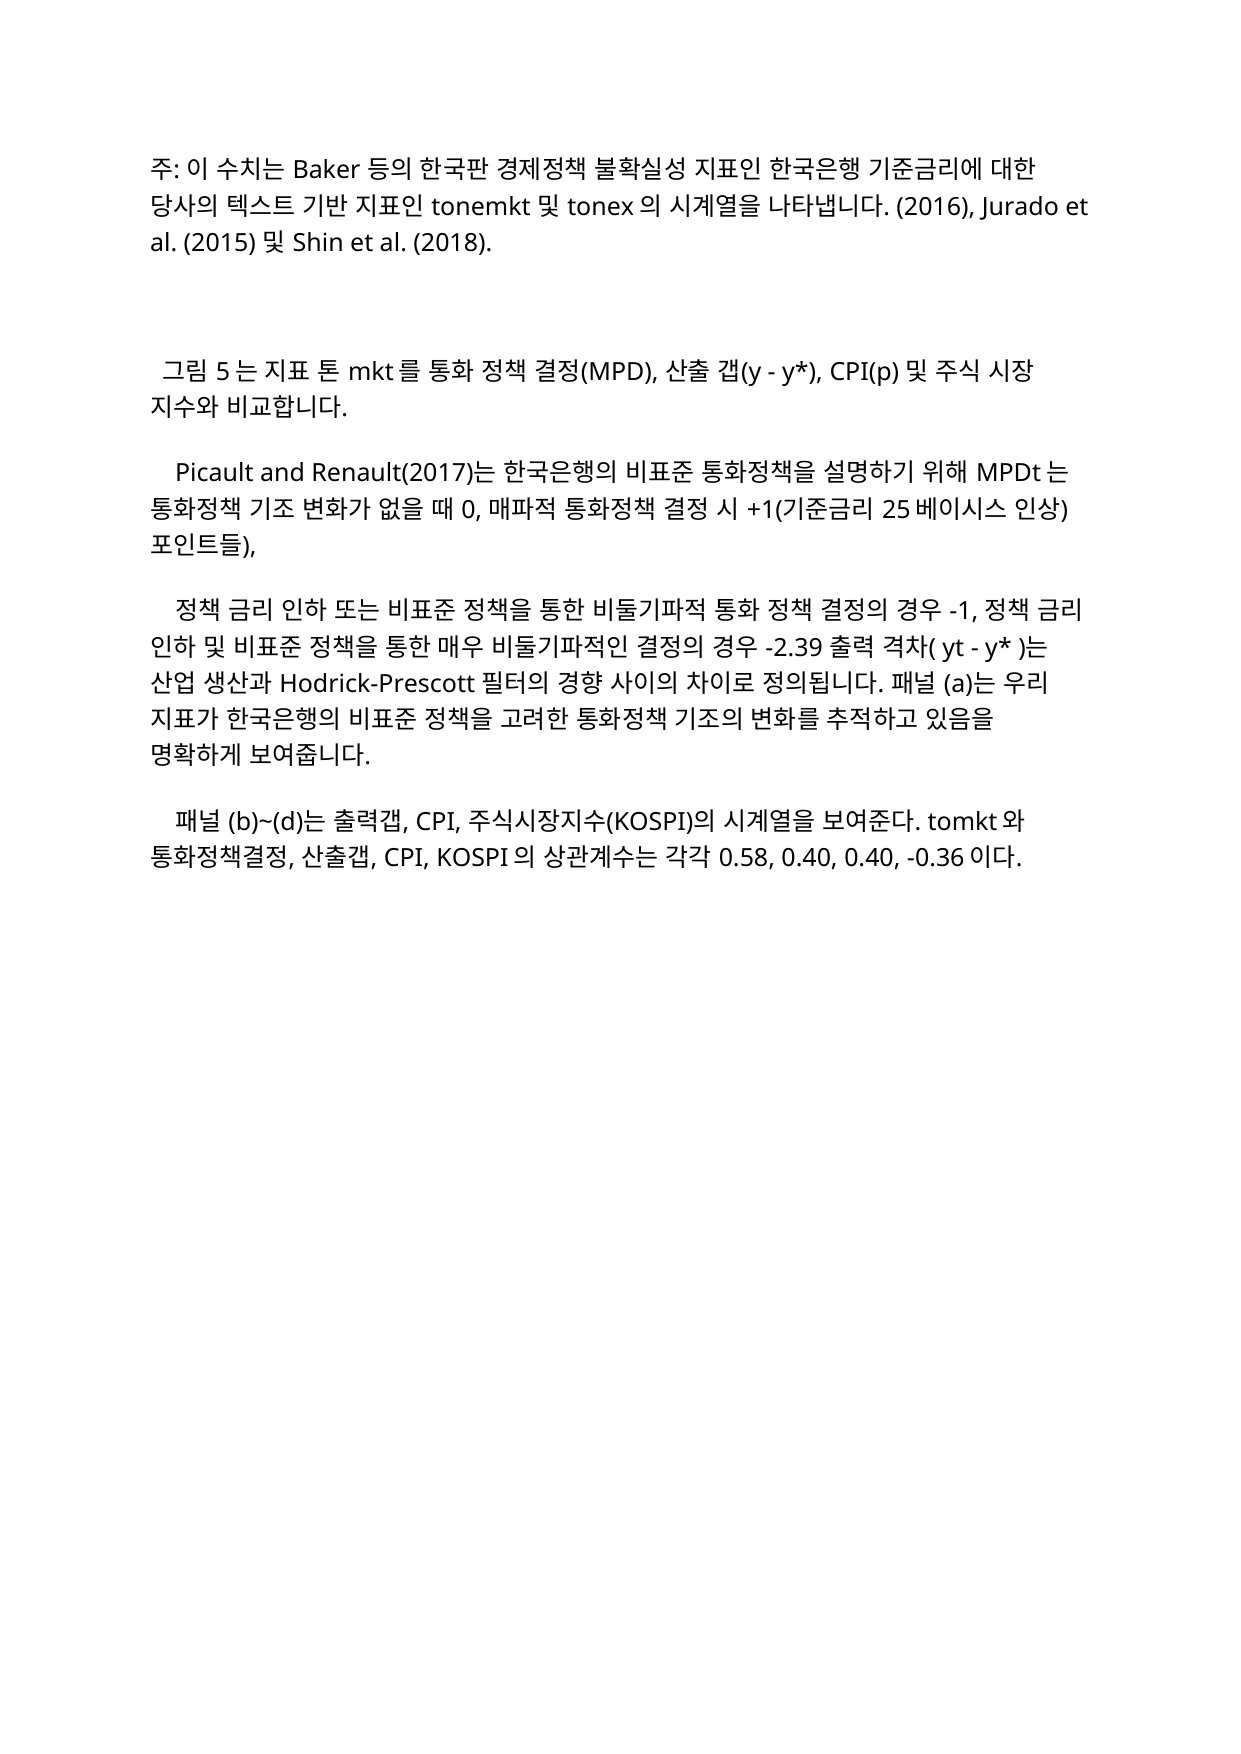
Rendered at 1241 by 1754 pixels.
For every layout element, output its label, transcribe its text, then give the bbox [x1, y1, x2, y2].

text 정책 금리 인하 또는 비표준 정책을 통한 비둘기파적 통화 정책 결정의 경우 -1, 정책 금리 인하 및 비표준 정책을 통한 매우 비둘기파적인 결정의 경우 -2.39 출력 격차( yt - y* )는 산업 생산과 Hodrick-Prescott 필터의 경향 사이의 차이로 정의됩니다. 패널 (a)는 우리 지표가 한국은행의 비표준 정책을 고려한 통화정책 기조의 변화를 추적하고 있음을 명확하게 보여줍니다. [150, 591, 1090, 772]
text 주: 이 수치는 Baker 등의 한국판 경제정책 불확실성 지표인 한국은행 기준금리에 대한 당사의 텍스트 기반 지표인 tonemkt 및 tonex의 시계열을 나타냅니다. (2016), Jurado et al. (2015) 및 Shin et al. (2018). [150, 150, 1090, 259]
text 패널 (b)~(d)는 출력갭, CPI, 주식시장지수(KOSPI)의 시계열을 보여준다. tomkt와 통화정책결정, 산출갭, CPI, KOSPI의 상관계수는 각각 0.58, 0.40, 0.40, -0.36이다. [150, 801, 1090, 874]
text 그림 5는 지표 톤 mkt를 통화 정책 결정(MPD), 산출 갭(y - y*), CPI(p) 및 주식 시장 지수와 비교합니다. [150, 351, 1090, 424]
text Picault and Renault(2017)는 한국은행의 비표준 통화정책을 설명하기 위해 MPDt는 통화정책 기조 변화가 없을 때 0, 매파적 통화정책 결정 시 +1(기준금리 25베이시스 인상) 포인트들), [150, 453, 1090, 562]
